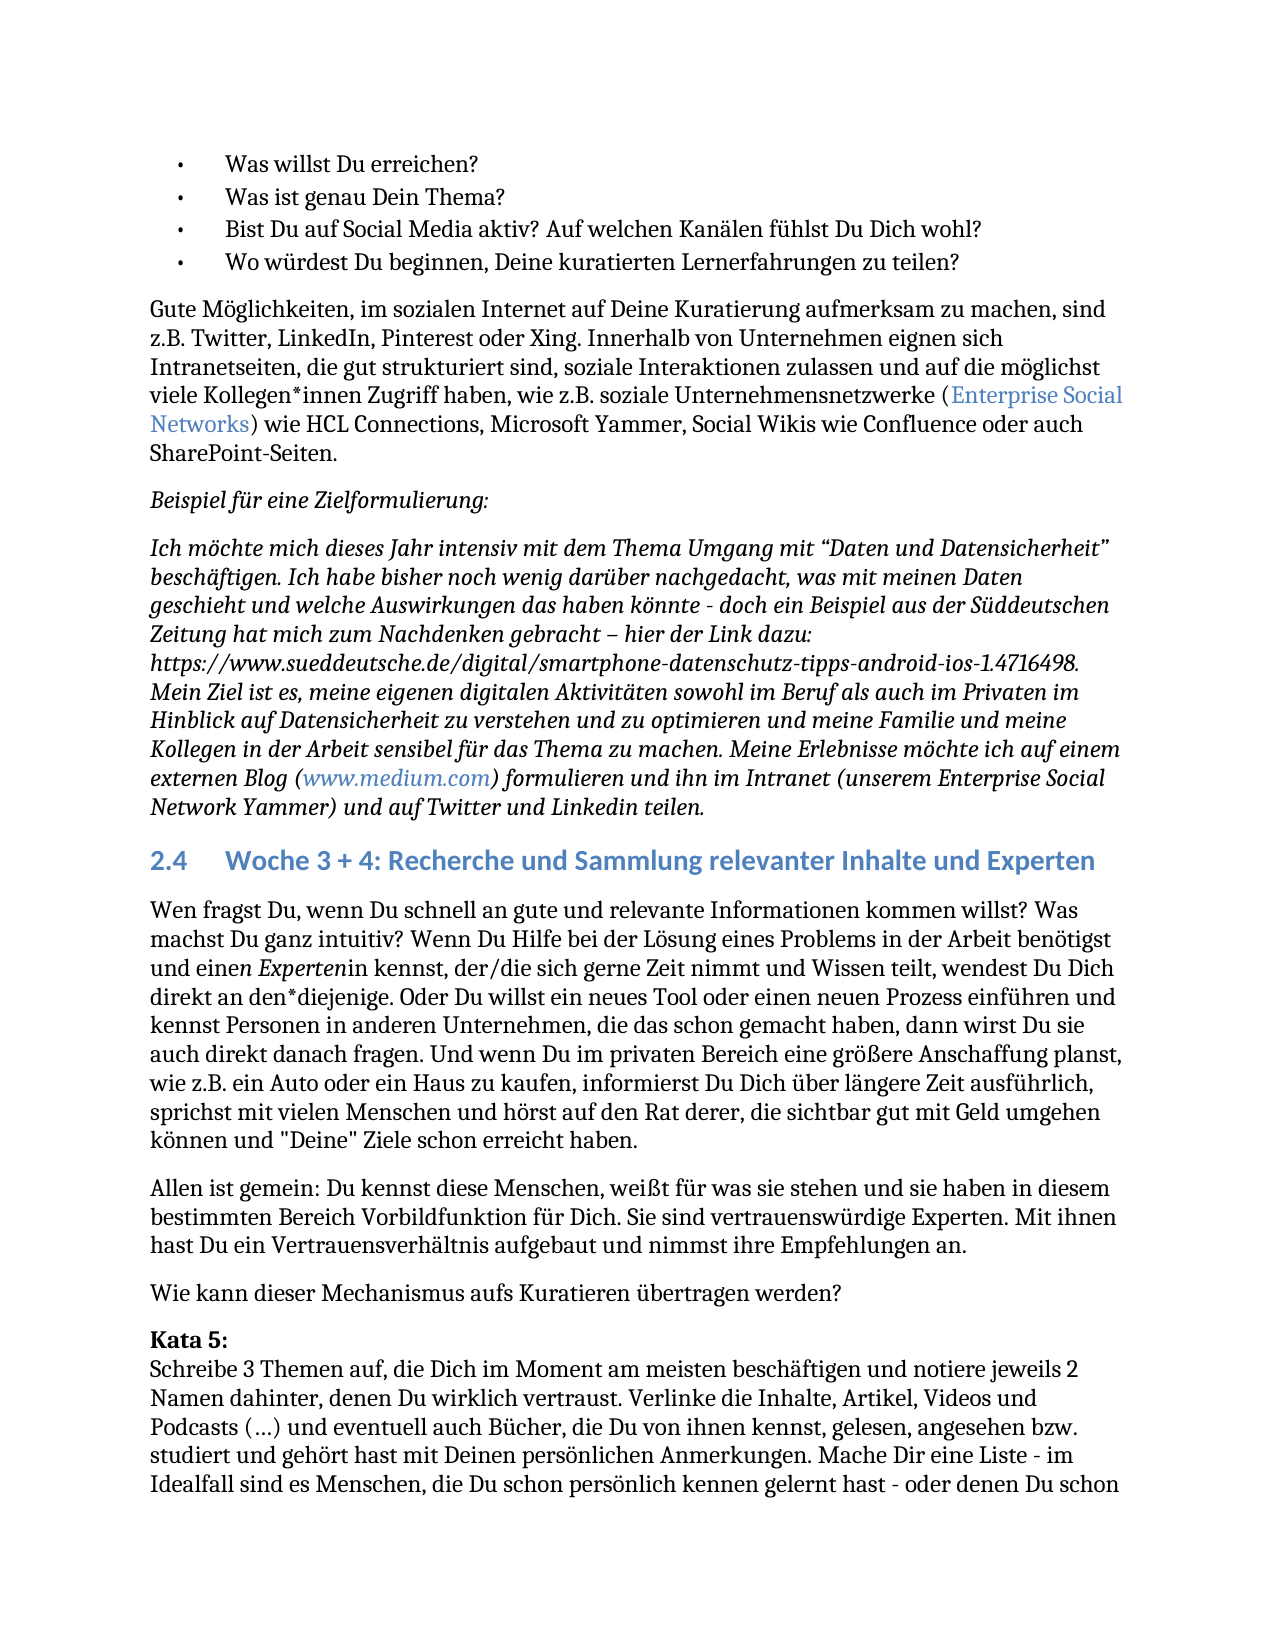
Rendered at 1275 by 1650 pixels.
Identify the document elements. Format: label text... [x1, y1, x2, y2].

text Allen ist gemein: Du kennst diese Menschen, weißt für was sie stehen und sie haben in diesem bestimmten Bereich Vorbildfunktion für Dich. Sie sind vertrauenswürdige Experten. Mit ihnen hast Du ein Vertrauensverhältnis aufgebaut und nimmst ihre Empfehlungen an. [150, 1174, 1125, 1260]
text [150, 1326, 1125, 1499]
list Was ist genau Dein Thema? [175, 182, 1125, 211]
subtitle 2.4 Woche 3 + 4: Recherche und Sammlung relevanter Inhalte und Experten [150, 842, 1125, 878]
list Wo würdest Du beginnen, Deine kuratierten Lernerfahrungen zu teilen? [175, 247, 1125, 276]
text Wen fragst Du, wenn Du schnell an gute und relevante Informationen kommen willst? Was machst Du ganz intuitiv? Wenn Du Hilfe bei der Lösung eines Problems in der Arbeit benötigst und einen Expertenin kennst, der/die sich gerne Zeit nimmt und Wissen teilt, wendest Du Dich direkt an den*diejenige. Oder Du willst ein neues Tool oder einen neuen Prozess einführen und kennst Personen in anderen Unternehmen, die das schon gemacht haben, dann wirst Du sie auch direkt danach fragen. Und wenn Du im privaten Bereich eine größere Anschaffung planst, wie z.B. ein Auto oder ein Haus zu kaufen, informierst Du Dich über längere Zeit ausführlich, sprichst mit vielen Menschen und hörst auf den Rat derer, die sichtbar gut mit Geld umgehen können und "Deine" Ziele schon erreicht haben. [150, 896, 1125, 1155]
text Beispiel für eine Zielformulierung: [150, 486, 1125, 515]
text Ich möchte mich dieses Jahr intensiv mit dem Thema Umgang mit “Daten und Datensicherheit” beschäftigen. Ich habe bisher noch wenig darüber nachgedacht, was mit meinen Daten geschieht und welche Auswirkungen das haben könnte - doch ein Beispiel aus der Süddeutschen Zeitung hat mich zum Nachdenken gebracht – hier der Link dazu: https://www.sueddeutsche.de/digital/smartphone-datenschutz-tipps-android-ios-1.4716498. Mein Ziel ist es, meine eigenen digitalen Aktivitäten sowohl im Beruf als auch im Privaten im Hinblick auf Datensicherheit zu verstehen und zu optimieren und meine Familie und meine Kollegen in der Arbeit sensibel für das Thema zu machen. Meine Erlebnisse möchte ich auf einem externen Blog (www.medium.com) formulieren und ihn im Intranet (unserem Enterprise Social Network Yammer) und auf Twitter und Linkedin teilen. [150, 534, 1125, 821]
text Wie kann dieser Mechanismus aufs Kuratieren übertragen werden? [150, 1279, 1125, 1308]
text Gute Möglichkeiten, im sozialen Internet auf Deine Kuratierung aufmerksam zu machen, sind z.B. Twitter, LinkedIn, Pinterest oder Xing. Innerhalb von Unternehmen eignen sich Intranetseiten, die gut strukturiert sind, soziale Interaktionen zulassen und auf die möglichst viele Kollegen*innen Zugriff haben, wie z.B. soziale Unternehmensnetzwerke (Enterprise Social Networks) wie HCL Connections, Microsoft Yammer, Social Wikis wie Confluence oder auch SharePoint-Seiten. [150, 295, 1125, 467]
list Was willst Du erreichen? [175, 150, 1125, 179]
list Bist Du auf Social Media aktiv? Auf welchen Kanälen fühlst Du Dich wohl? [175, 215, 1125, 244]
